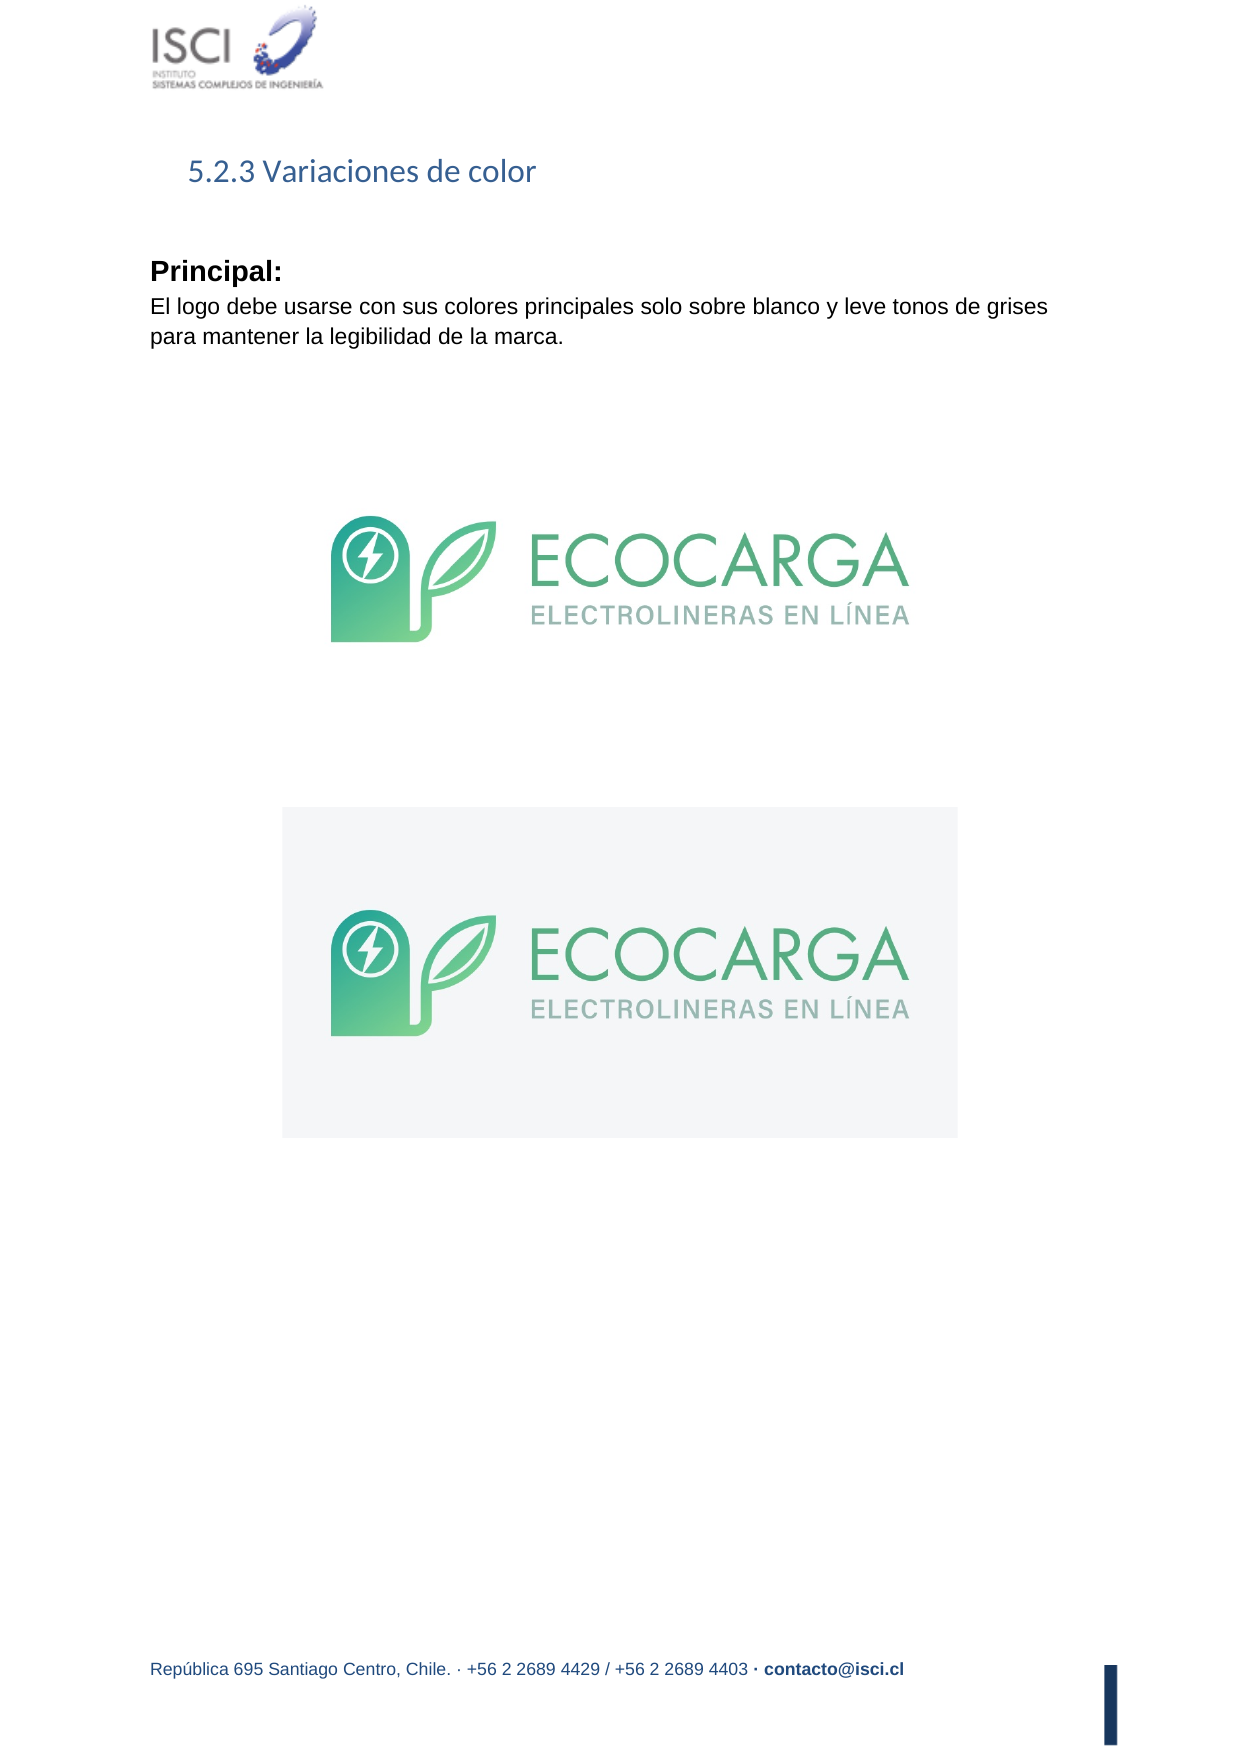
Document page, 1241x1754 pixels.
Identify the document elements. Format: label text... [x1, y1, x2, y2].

picture [282, 413, 958, 744]
text El logo debe usarse con sus colores principales solo sobre blanco y leve tonos de grises para mantener la legibilidad de la marca. [150, 293, 1090, 349]
picture [282, 807, 958, 1138]
subtitle Variaciones de color [187, 150, 1090, 191]
picture [150, 0, 325, 95]
text Principal: [150, 254, 1090, 288]
picture [1103, 1665, 1119, 1747]
